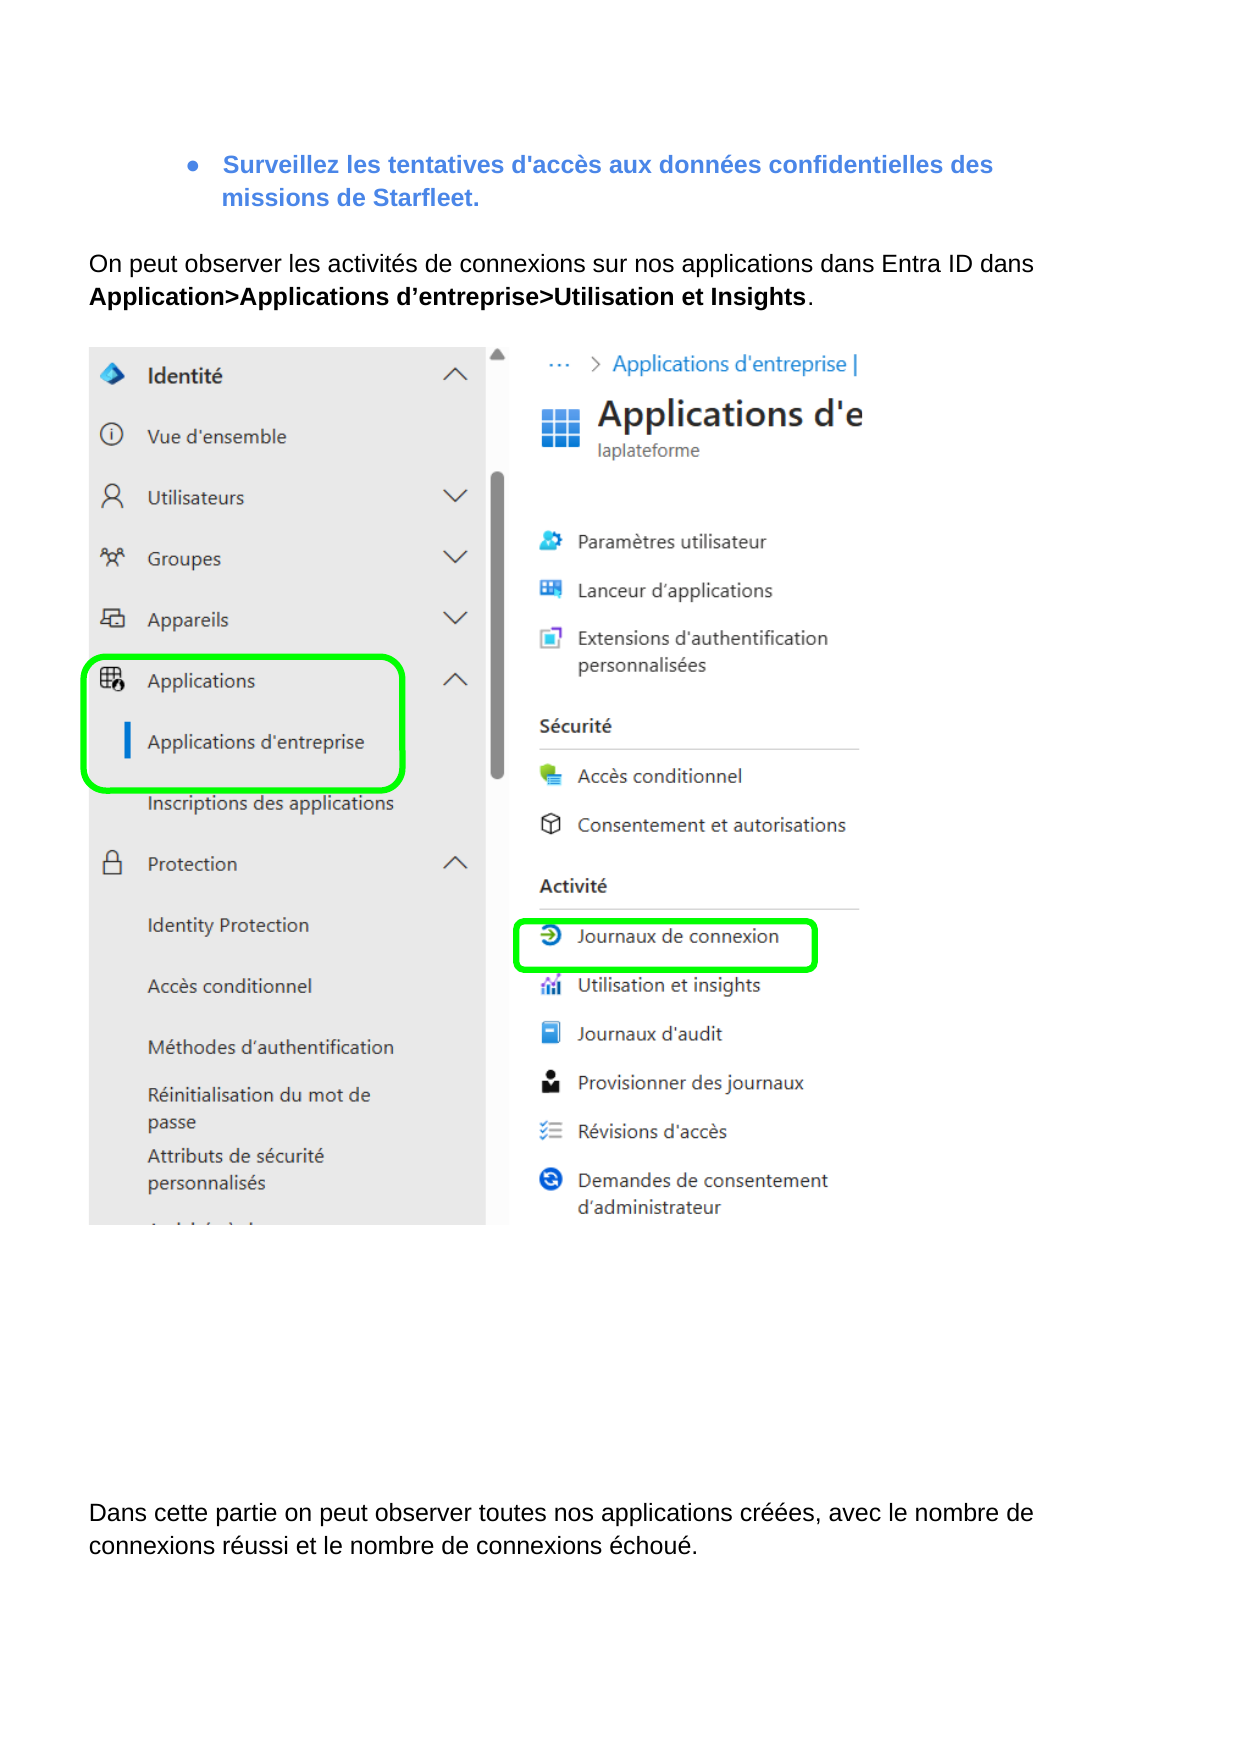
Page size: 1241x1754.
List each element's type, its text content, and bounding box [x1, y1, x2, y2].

picture [88, 347, 863, 1225]
text missions de Starfleet. [221, 183, 1090, 212]
picture [88, 660, 399, 787]
list Surveillez les tentatives d'accès aux données confidentielles des [185, 150, 1090, 179]
text On peut observer les activités de connexions sur nos applications dans Entra ID dans Application>Applications d’entreprise>Utilisation et Insights. [89, 249, 1090, 311]
text Dans cette partie on peut observer toutes nos applications créées, avec le nombre de connexions réussi et le nombre de connexions échoué. [89, 1498, 1090, 1560]
